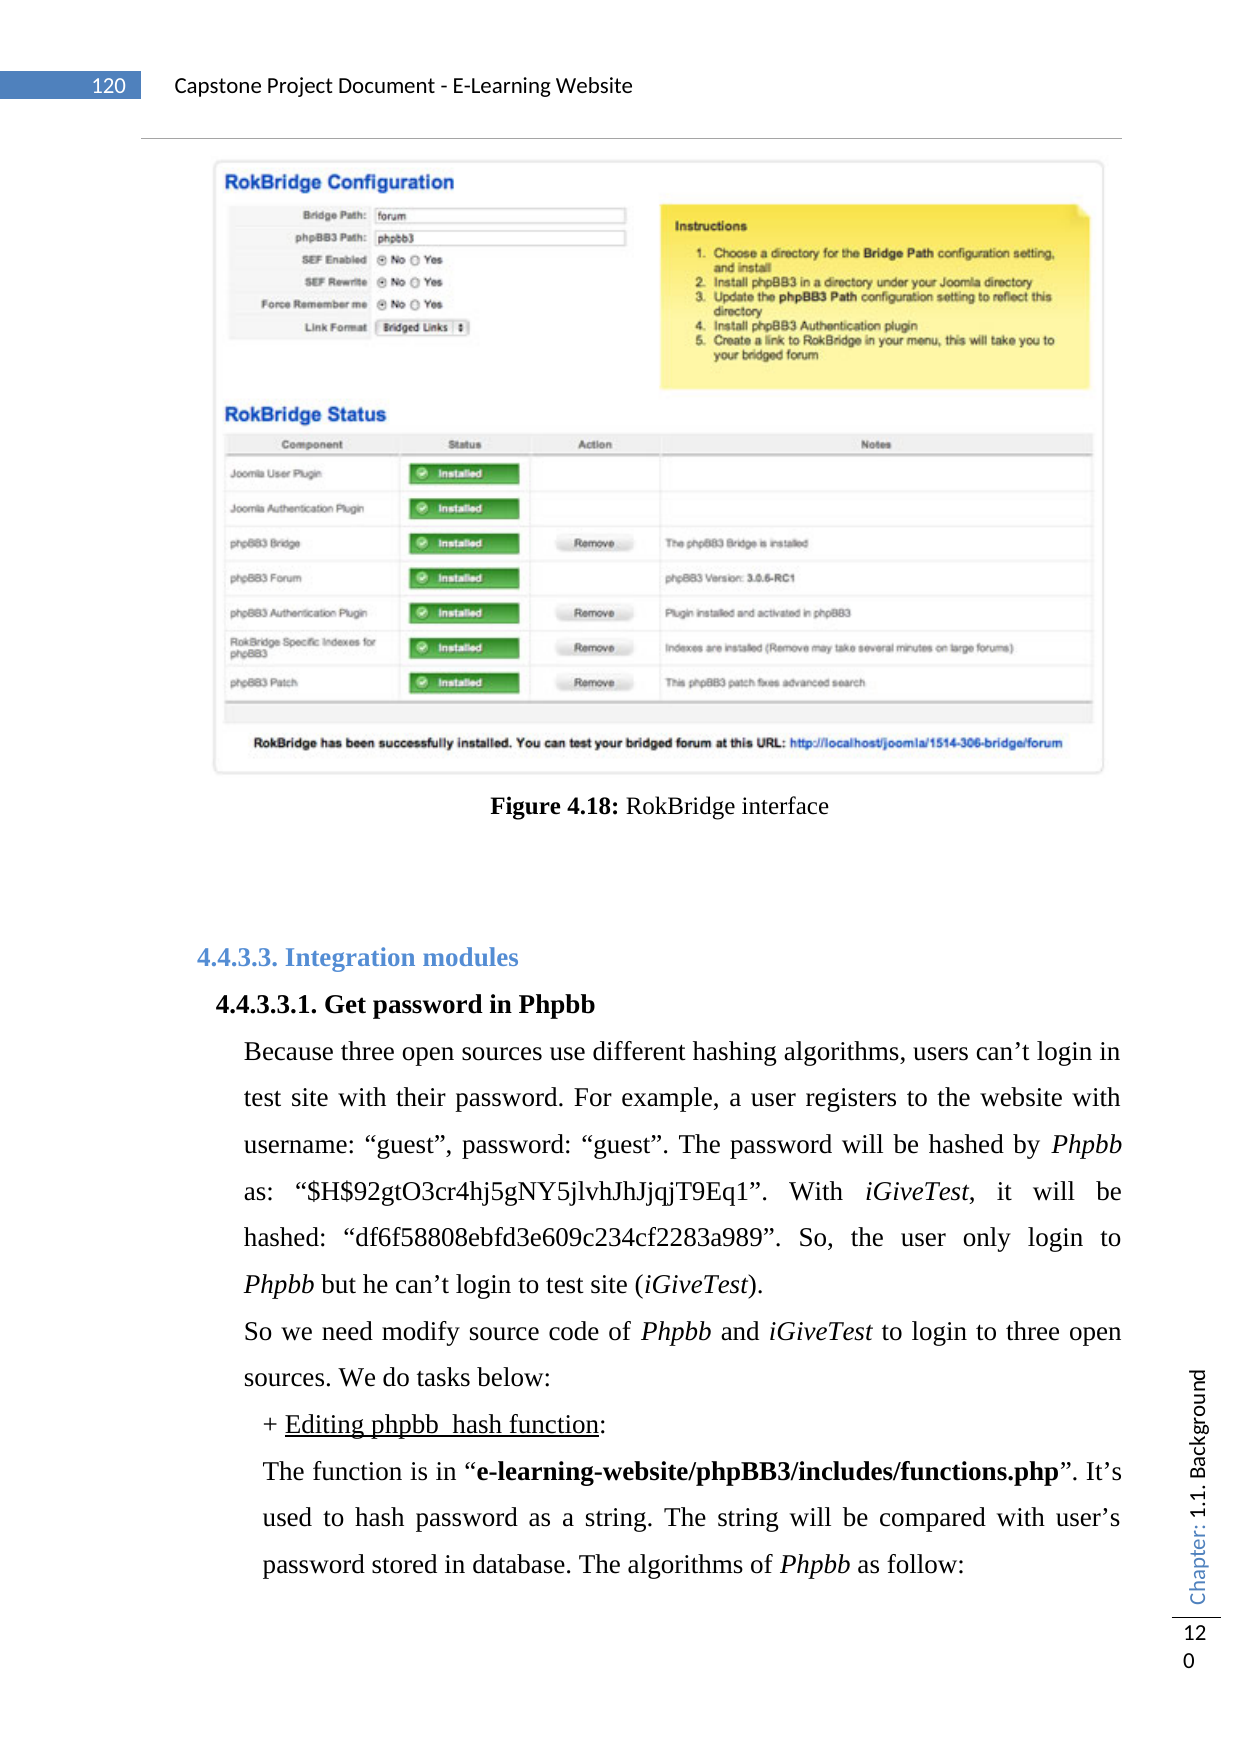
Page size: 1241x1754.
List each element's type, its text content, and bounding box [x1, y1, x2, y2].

text Because three open sources use different hashing algorithms, users can’t login in test site with their password. For example, a user registers to the website with username: “guest”, password: “guest”. The password will be hashed by Phpbb as: “$H$92gtO3cr4hj5gNY5jlvhJhJjqjT9Eq1”. With iGiveTest, it will be hashed: “df6f58808ebfd3e609c234cf2283a989”. So, the user only login to Phpbb but he can’t login to test site (iGiveTest). [244, 1035, 1122, 1299]
text 4.4.3.3.1. Get password in Phpbb [216, 988, 1122, 1019]
text Figure 4.18: RokBridge interface [197, 791, 1122, 820]
picture [210, 155, 1109, 778]
text + Editing phpbb_hash function: [262, 1408, 1122, 1439]
text The function is in “e-learning-website/phpBB3/includes/functions.php”. It’s used to hash password as a string. The string will be compared with user’s password stored in database. The algorithms of Phpbb as follow: [262, 1455, 1122, 1579]
subtitle 4.4.3.3. Integration modules [197, 941, 1122, 972]
text So we need modify source code of Phpbb and iGiveTest to login to three open sources. We do tasks below: [244, 1315, 1122, 1392]
